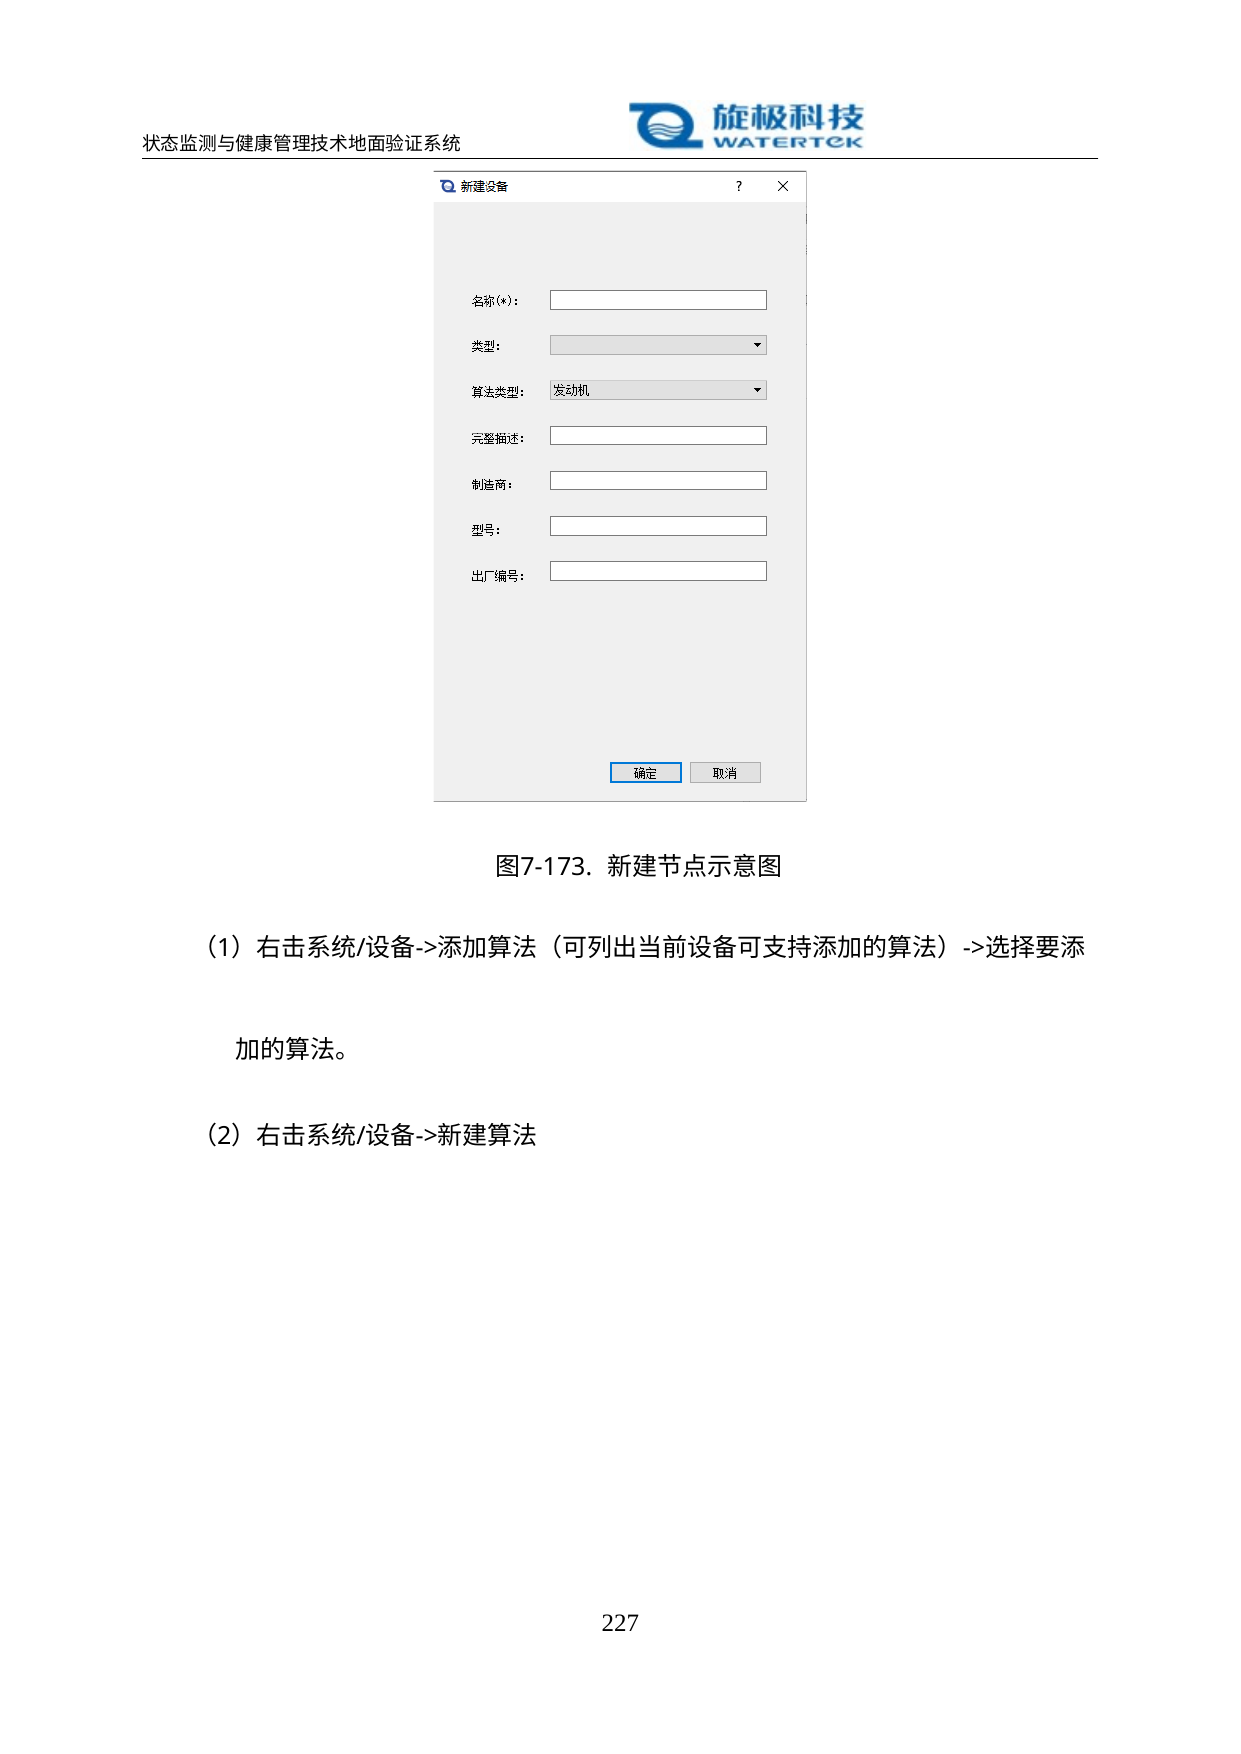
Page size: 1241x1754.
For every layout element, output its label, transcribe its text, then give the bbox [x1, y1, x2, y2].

picture [433, 170, 807, 802]
list 新建节点示意图 [142, 830, 1098, 898]
list 右击系统/设备->添加算法（可列出当前设备可支持添加的算法）->选择要添加的算法。 [192, 912, 1098, 1082]
list 右击系统/设备->新建算法 [192, 1100, 1098, 1168]
picture [628, 100, 867, 151]
